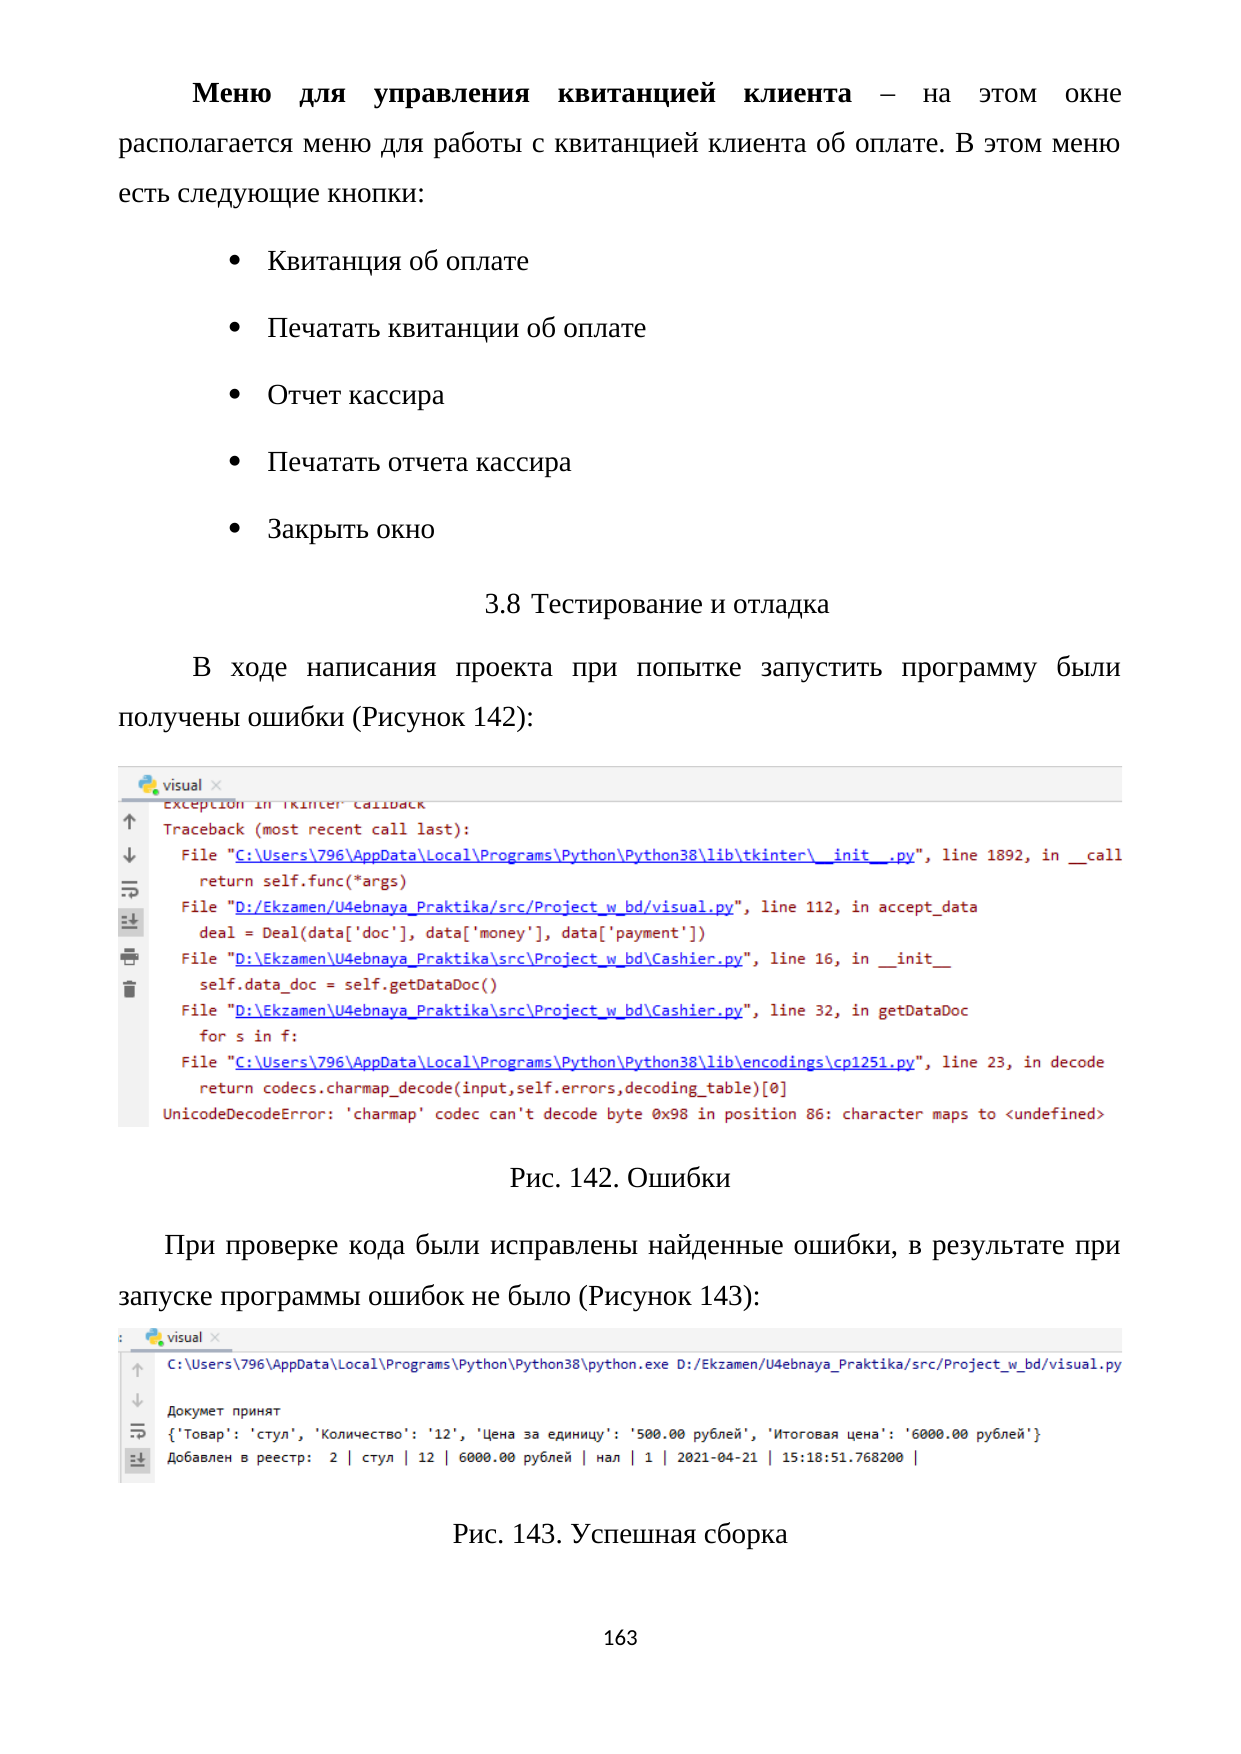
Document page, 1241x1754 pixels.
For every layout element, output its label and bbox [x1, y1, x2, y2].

picture [118, 766, 1123, 1127]
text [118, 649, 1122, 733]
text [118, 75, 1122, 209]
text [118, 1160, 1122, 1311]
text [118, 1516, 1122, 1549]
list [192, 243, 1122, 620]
picture [118, 1328, 1123, 1483]
